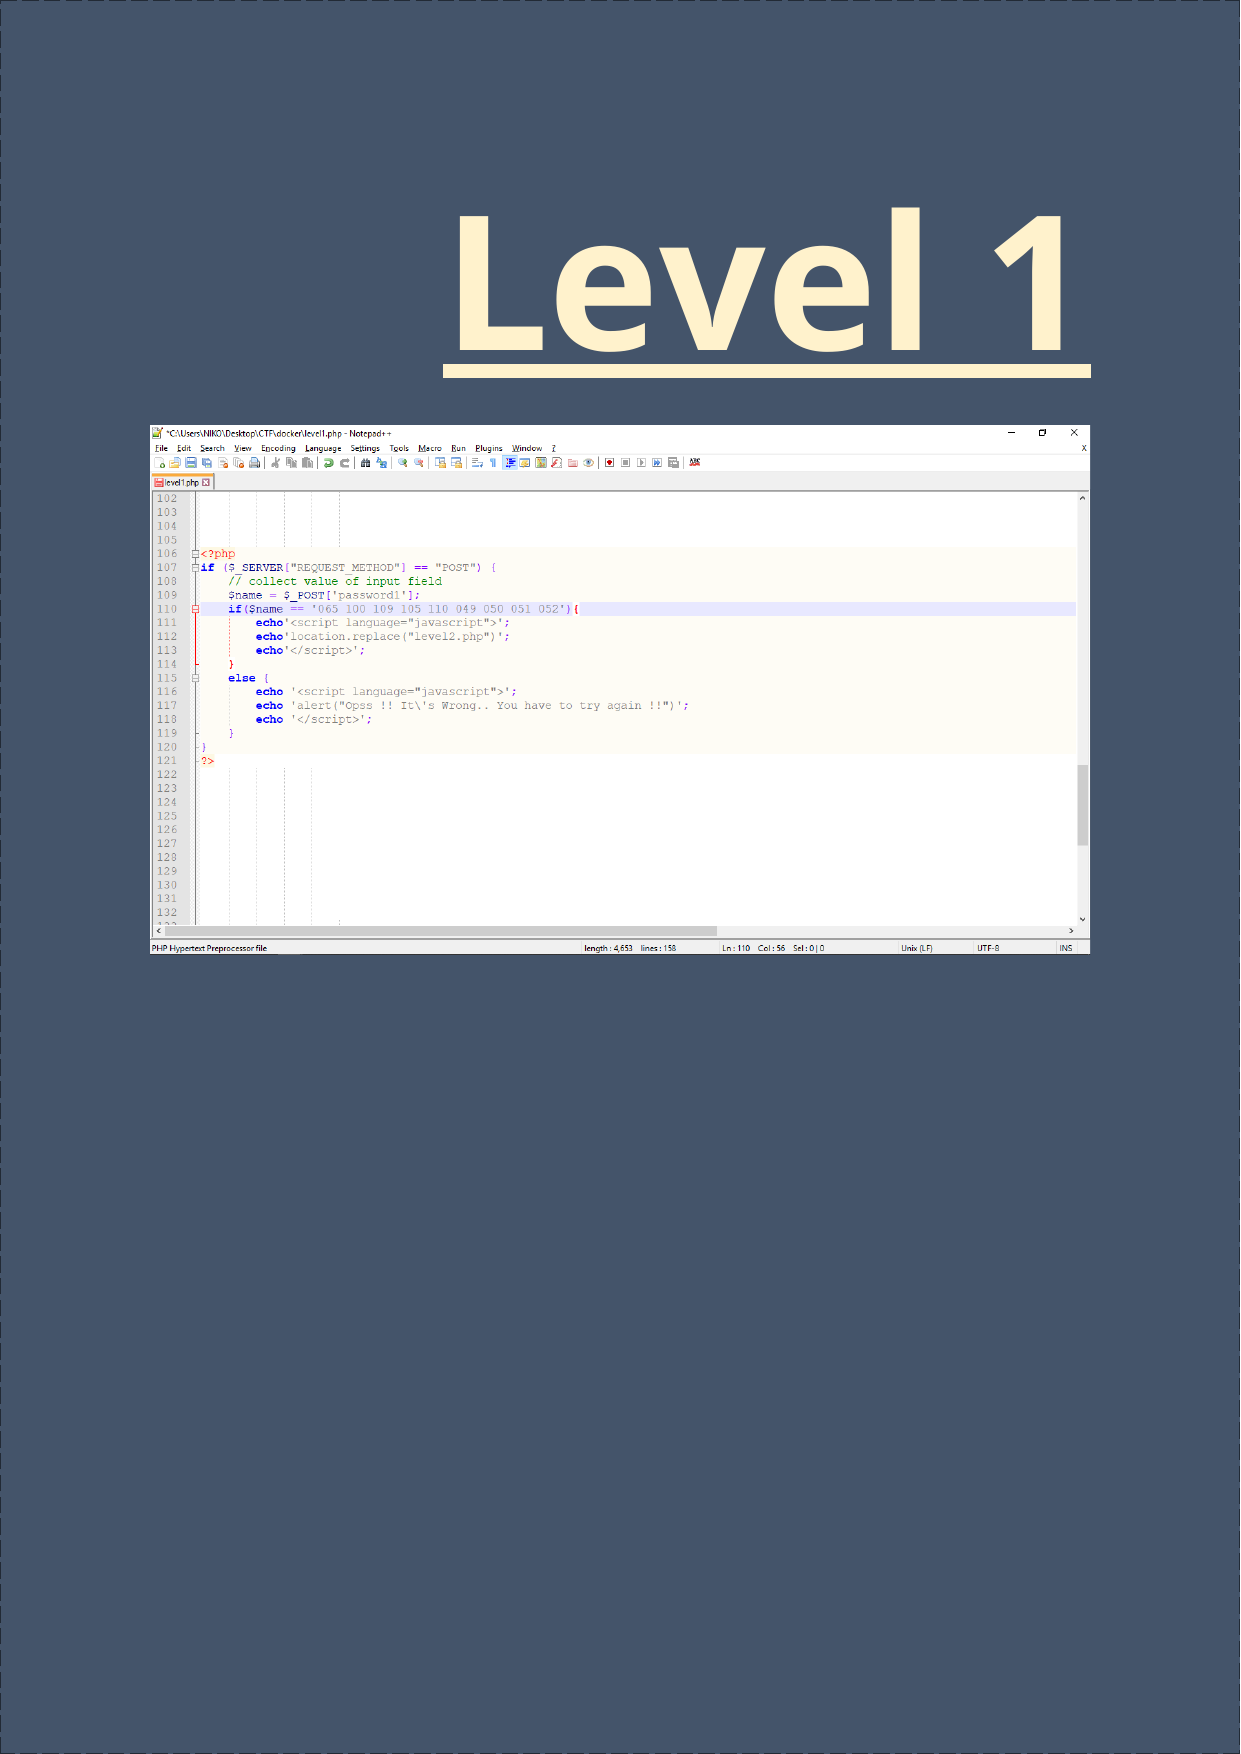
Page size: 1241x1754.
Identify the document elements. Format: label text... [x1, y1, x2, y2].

subtitle Level 1 [150, 150, 1090, 405]
picture [150, 425, 1091, 955]
